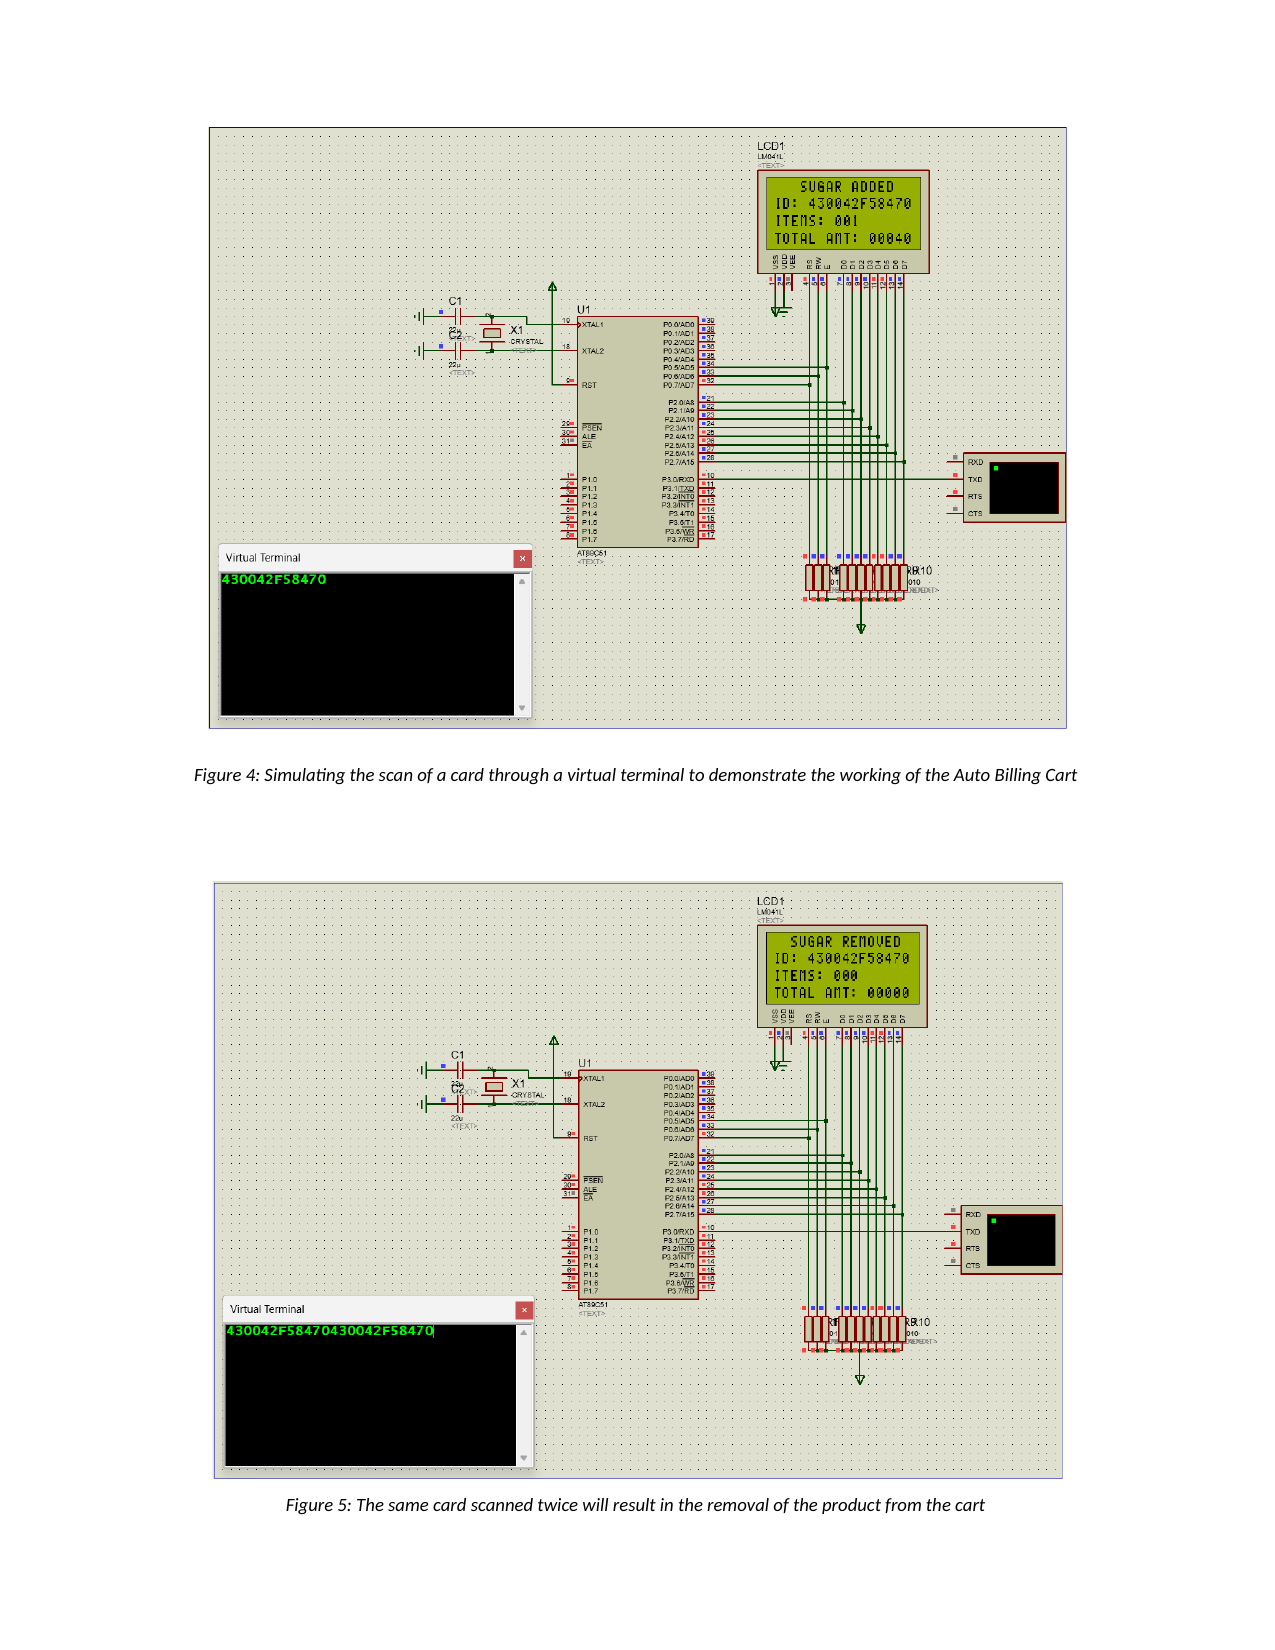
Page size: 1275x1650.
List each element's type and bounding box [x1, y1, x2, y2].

picture [208, 127, 1067, 729]
picture [212, 881, 1063, 1479]
